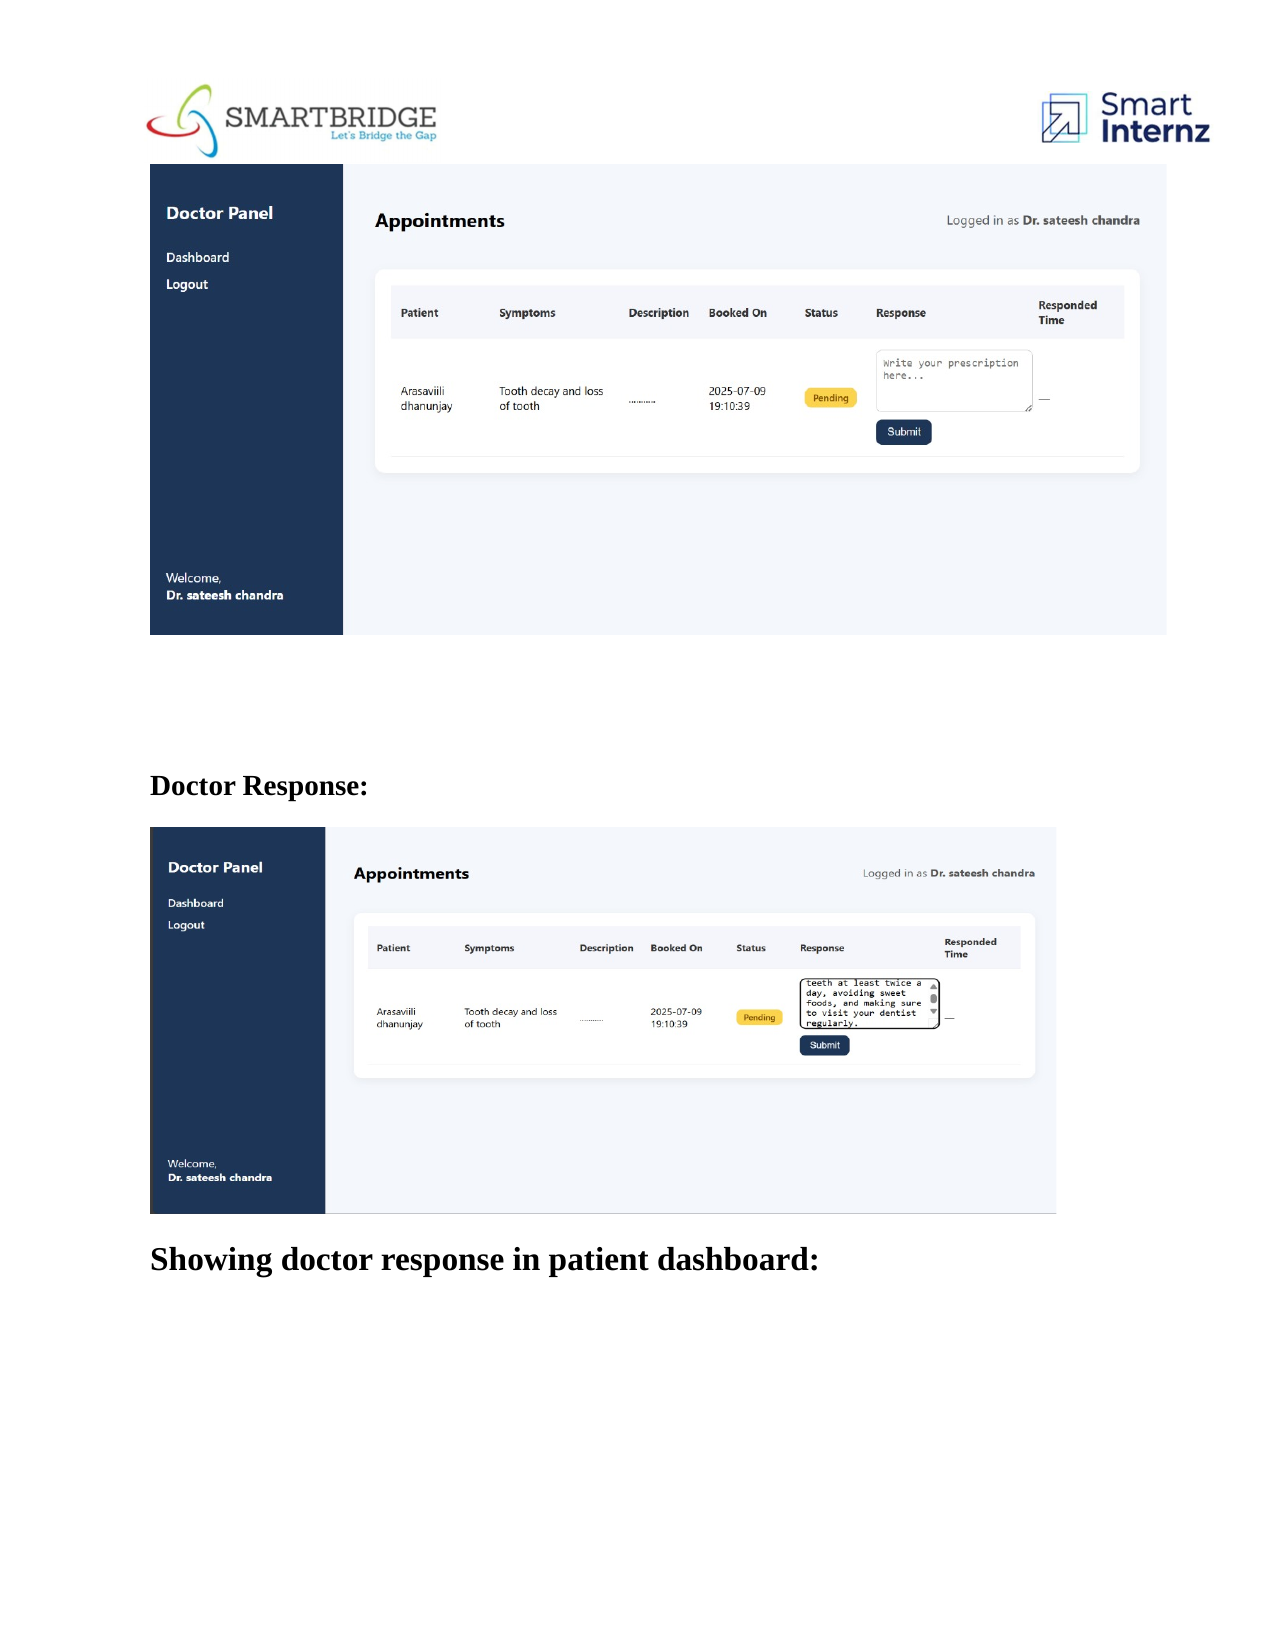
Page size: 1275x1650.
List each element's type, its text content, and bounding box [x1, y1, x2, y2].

picture [150, 827, 1057, 1214]
text Doctor Response: [150, 768, 1257, 802]
picture [1037, 91, 1215, 143]
picture [150, 164, 1167, 635]
picture [143, 78, 441, 163]
text Showing doctor response in patient dashboard: [150, 1239, 1257, 1278]
